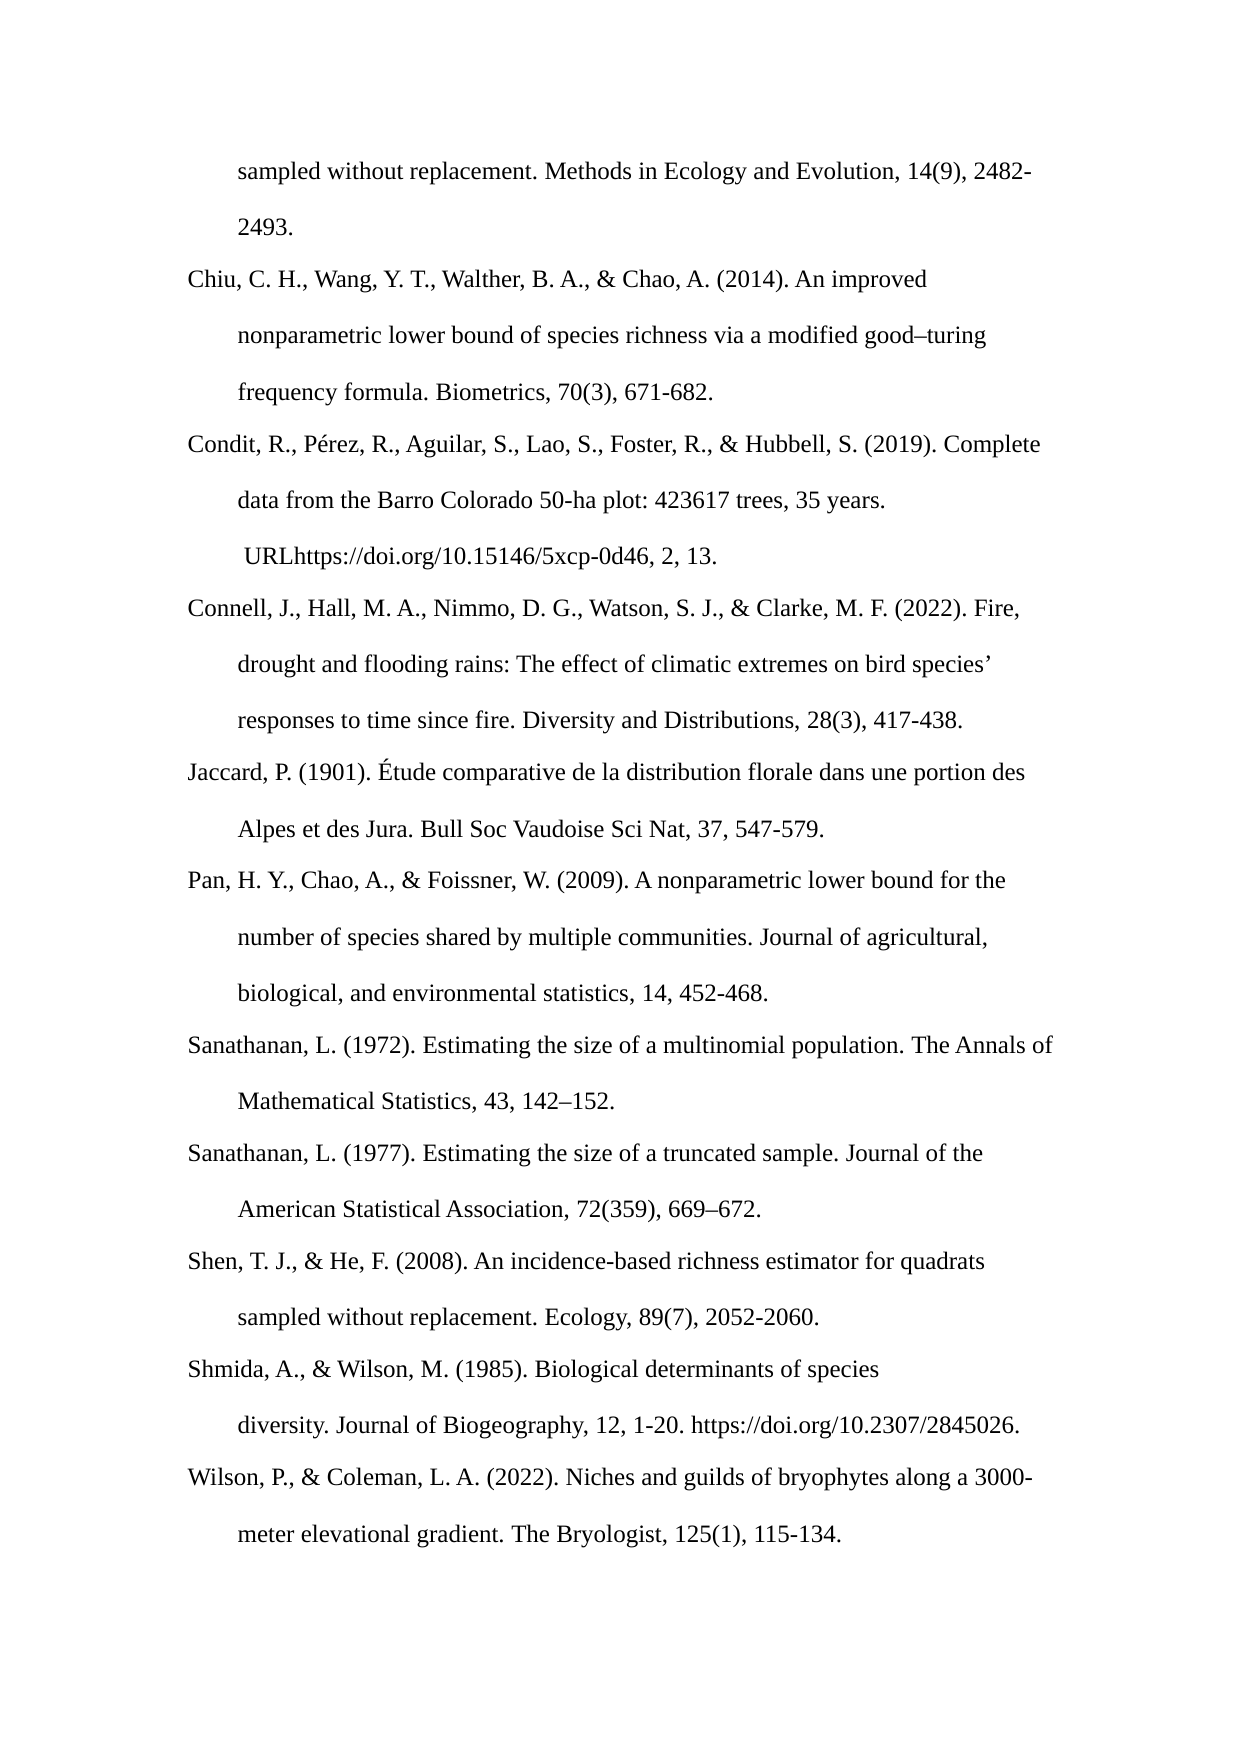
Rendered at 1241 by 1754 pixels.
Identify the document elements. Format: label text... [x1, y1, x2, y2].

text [187, 152, 1053, 246]
text Pan, H. Y., Chao, A., & Foissner, W. (2009). A nonparametric lower bound for the number of species shared by multiple communities. Journal of agricultural, biological, and environmental statistics, 14, 452-468. [187, 861, 1053, 1011]
text Condit, R., Pérez, R., Aguilar, S., Lao, S., Foster, R., & Hubbell, S. (2019). Complete data from the Barro Colorado 50-ha plot: 423617 trees, 35 years. URLhttps://doi.org/10.15146/5xcp-0d46, 2, 13. [187, 424, 1053, 574]
text Wilson, P., & Coleman, L. A. (2022). Niches and guilds of bryophytes along a 3000- meter elevational gradient. The Bryologist, 125(1), 115-134. [187, 1458, 1053, 1552]
text Shmida, A., & Wilson, M. (1985). Biological determinants of species diversity. Journal of Biogeography, 12, 1-20. https://doi.org/10.2307/2845026. [187, 1350, 1053, 1444]
text Sanathanan, L. (1972). Estimating the size of a multinomial population. The Annals of Mathematical Statistics, 43, 142–152. [187, 1026, 1053, 1119]
text Chiu, C. H., Wang, Y. T., Walther, B. A., & Chao, A. (2014). An improved nonparametric lower bound of species richness via a modified good–turing frequency formula. Biometrics, 70(3), 671-682. [187, 260, 1053, 410]
text Connell, J., Hall, M. A., Nimmo, D. G., Watson, S. J., & Clarke, M. F. (2022). Fire, drought and flooding rains: The effect of climatic extremes on bird species’ responses to time since fire. Diversity and Distributions, 28(3), 417-438. [187, 589, 1053, 739]
text Sanathanan, L. (1977). Estimating the size of a truncated sample. Journal of the American Statistical Association, 72(359), 669–672. [187, 1134, 1053, 1227]
text Shen, T. J., & He, F. (2008). An incidence‐based richness estimator for quadrats sampled without replacement. Ecology, 89(7), 2052-2060. [187, 1242, 1053, 1336]
text Jaccard, P. (1901). Étude comparative de la distribution florale dans une portion des Alpes et des Jura. Bull Soc Vaudoise Sci Nat, 37, 547-579. [187, 753, 1053, 847]
